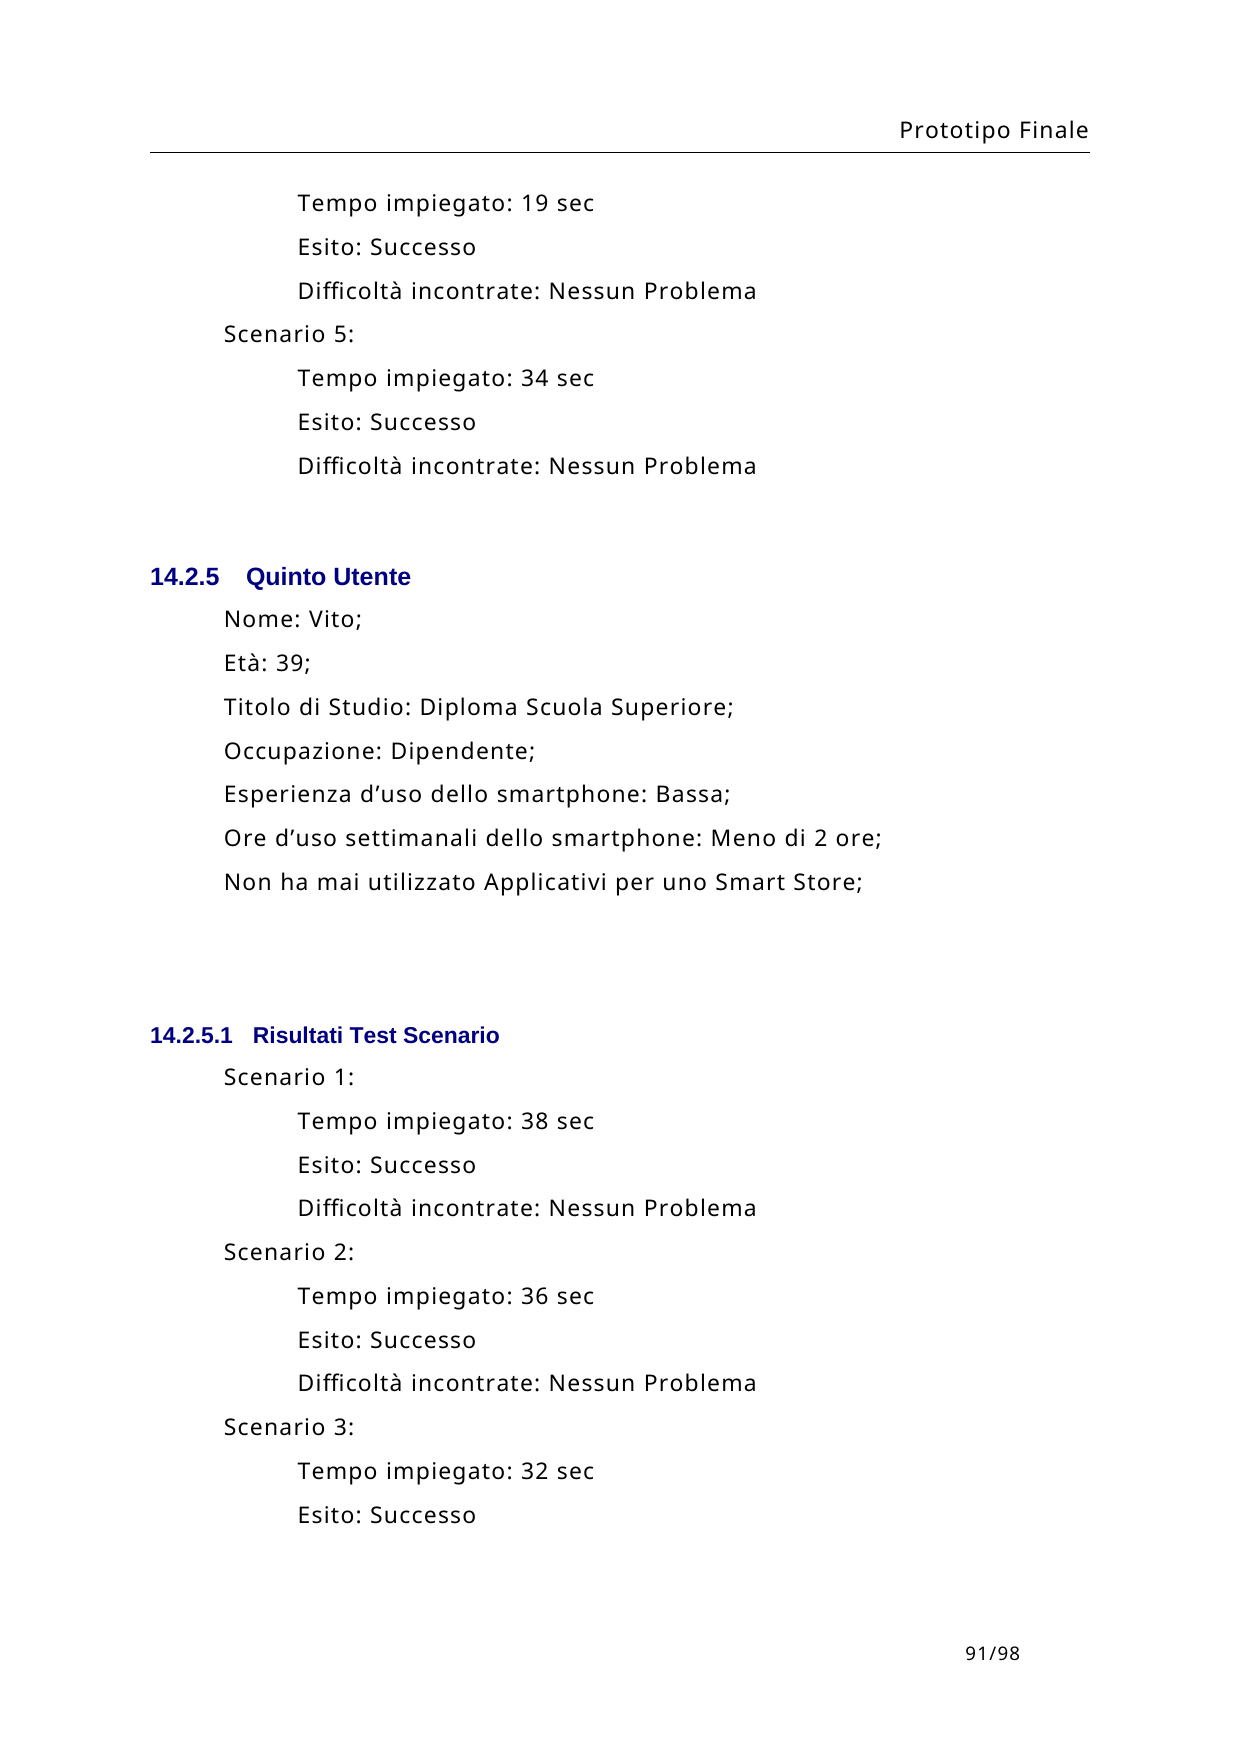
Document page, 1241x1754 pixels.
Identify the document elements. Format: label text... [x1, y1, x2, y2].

text Tempo impiegato: 19 sec [224, 187, 1090, 218]
text Esito: Successo [224, 406, 1090, 437]
text Difficoltà incontrate: Nessun Problema [224, 450, 1090, 481]
text Esito: Successo [224, 1498, 1090, 1530]
text Età: 39; [224, 647, 1090, 678]
text Difficoltà incontrate: Nessun Problema [224, 275, 1090, 306]
subtitle Risultati Test Scenario [150, 1022, 1090, 1048]
text Scenario 3: [224, 1411, 1090, 1442]
text Difficoltà incontrate: Nessun Problema [224, 1367, 1090, 1398]
text Esperienza d’uso dello smartphone: Bassa; [224, 778, 1090, 810]
text Scenario 5: [224, 318, 1090, 350]
text Nome: Vito; [224, 603, 1090, 635]
text Esito: Successo [224, 231, 1090, 262]
text Scenario 2: [224, 1236, 1090, 1267]
text Titolo di Studio: Diploma Scuola Superiore; [224, 691, 1090, 722]
text Occupazione: Dipendente; [224, 735, 1090, 766]
text Difficoltà incontrate: Nessun Problema [224, 1192, 1090, 1223]
text Esito: Successo [224, 1148, 1090, 1180]
subtitle Quinto Utente [150, 562, 1090, 591]
text Tempo impiegato: 38 sec [224, 1105, 1090, 1136]
text Tempo impiegato: 34 sec [224, 362, 1090, 393]
text Esito: Successo [224, 1323, 1090, 1355]
text Ore d’uso settimanali dello smartphone: Meno di 2 ore; [224, 822, 1090, 853]
text Non ha mai utilizzato Applicativi per uno Smart Store; [224, 866, 1090, 897]
text Tempo impiegato: 36 sec [224, 1280, 1090, 1311]
text Scenario 1: [224, 1061, 1090, 1092]
text Tempo impiegato: 32 sec [224, 1455, 1090, 1486]
